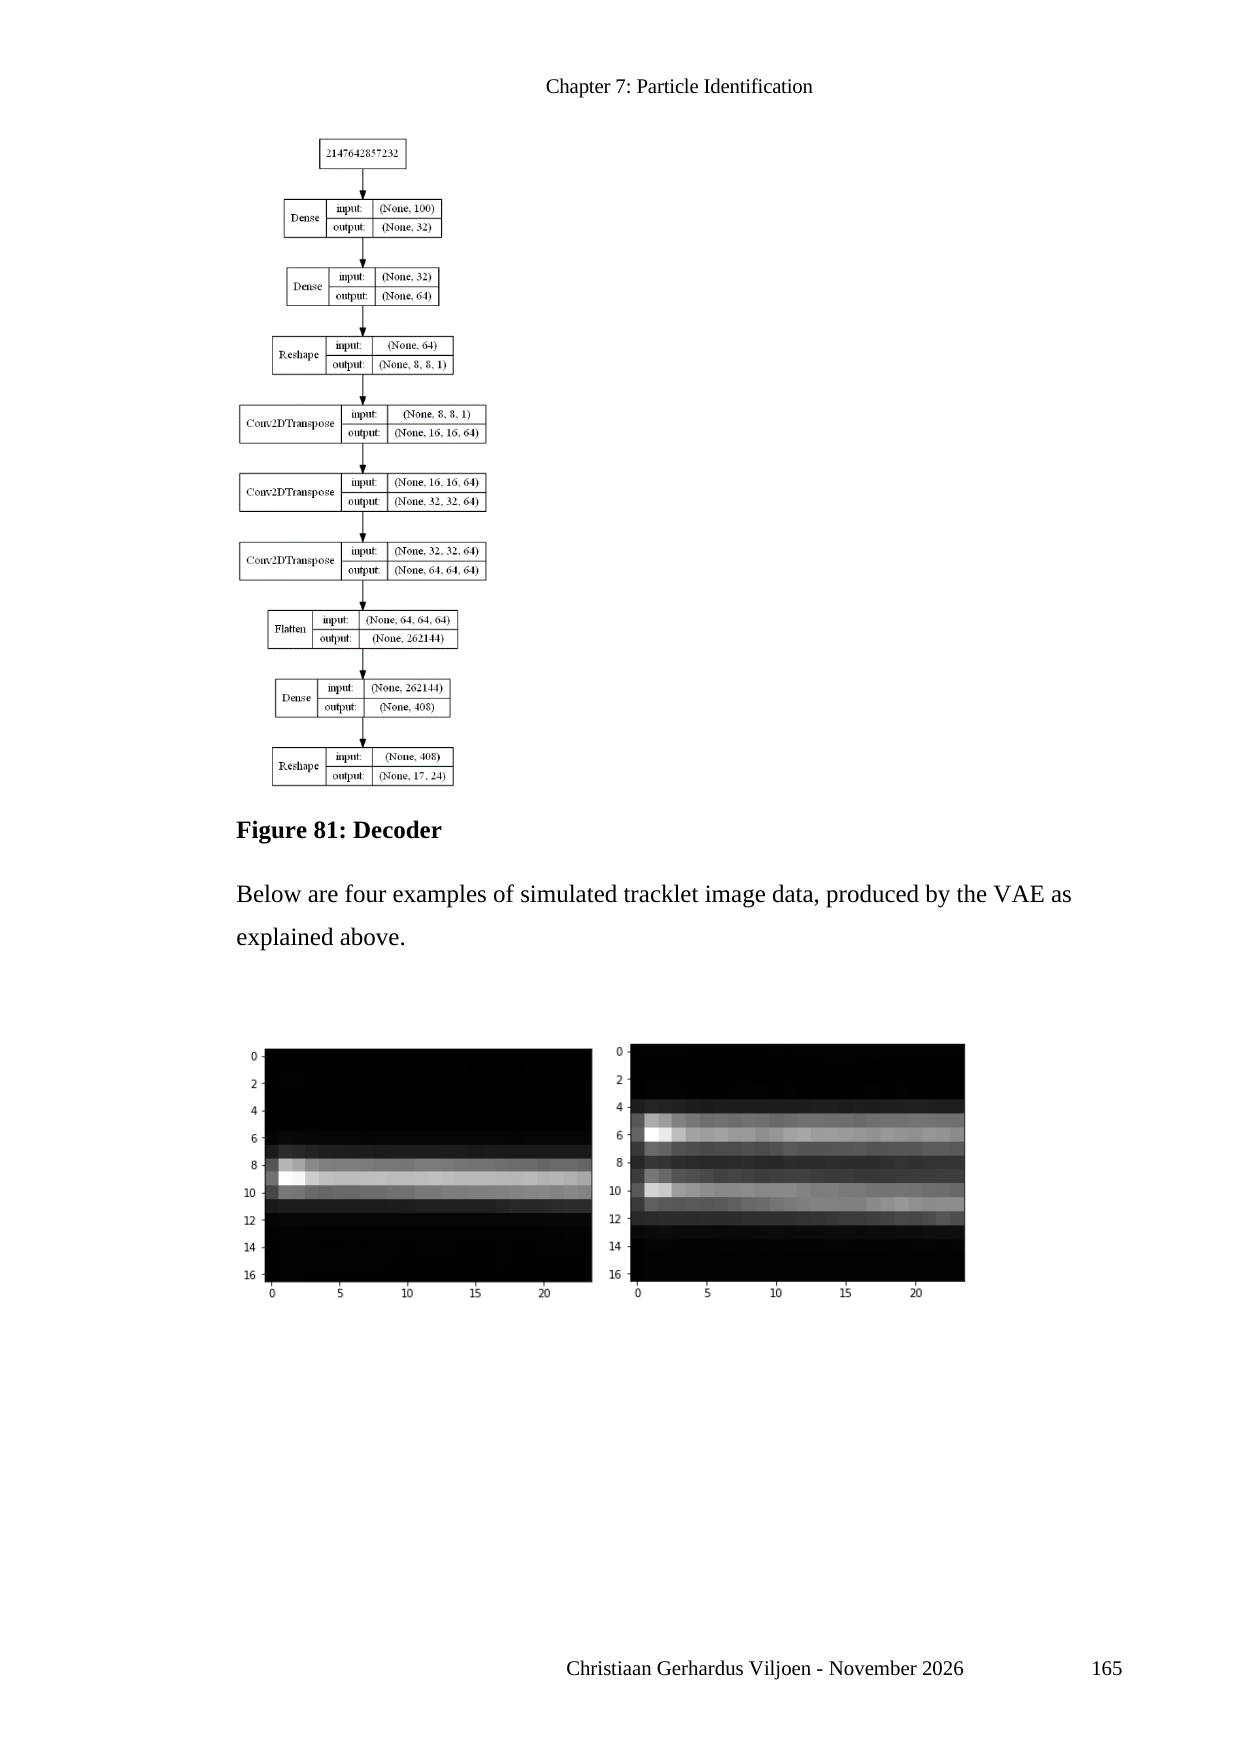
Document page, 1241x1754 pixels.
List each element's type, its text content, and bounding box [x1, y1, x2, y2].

text Below are four examples of simulated tracklet image data, produced by the VAE as explained above. [236, 879, 1122, 951]
picture [236, 135, 489, 789]
picture [236, 1033, 975, 1307]
